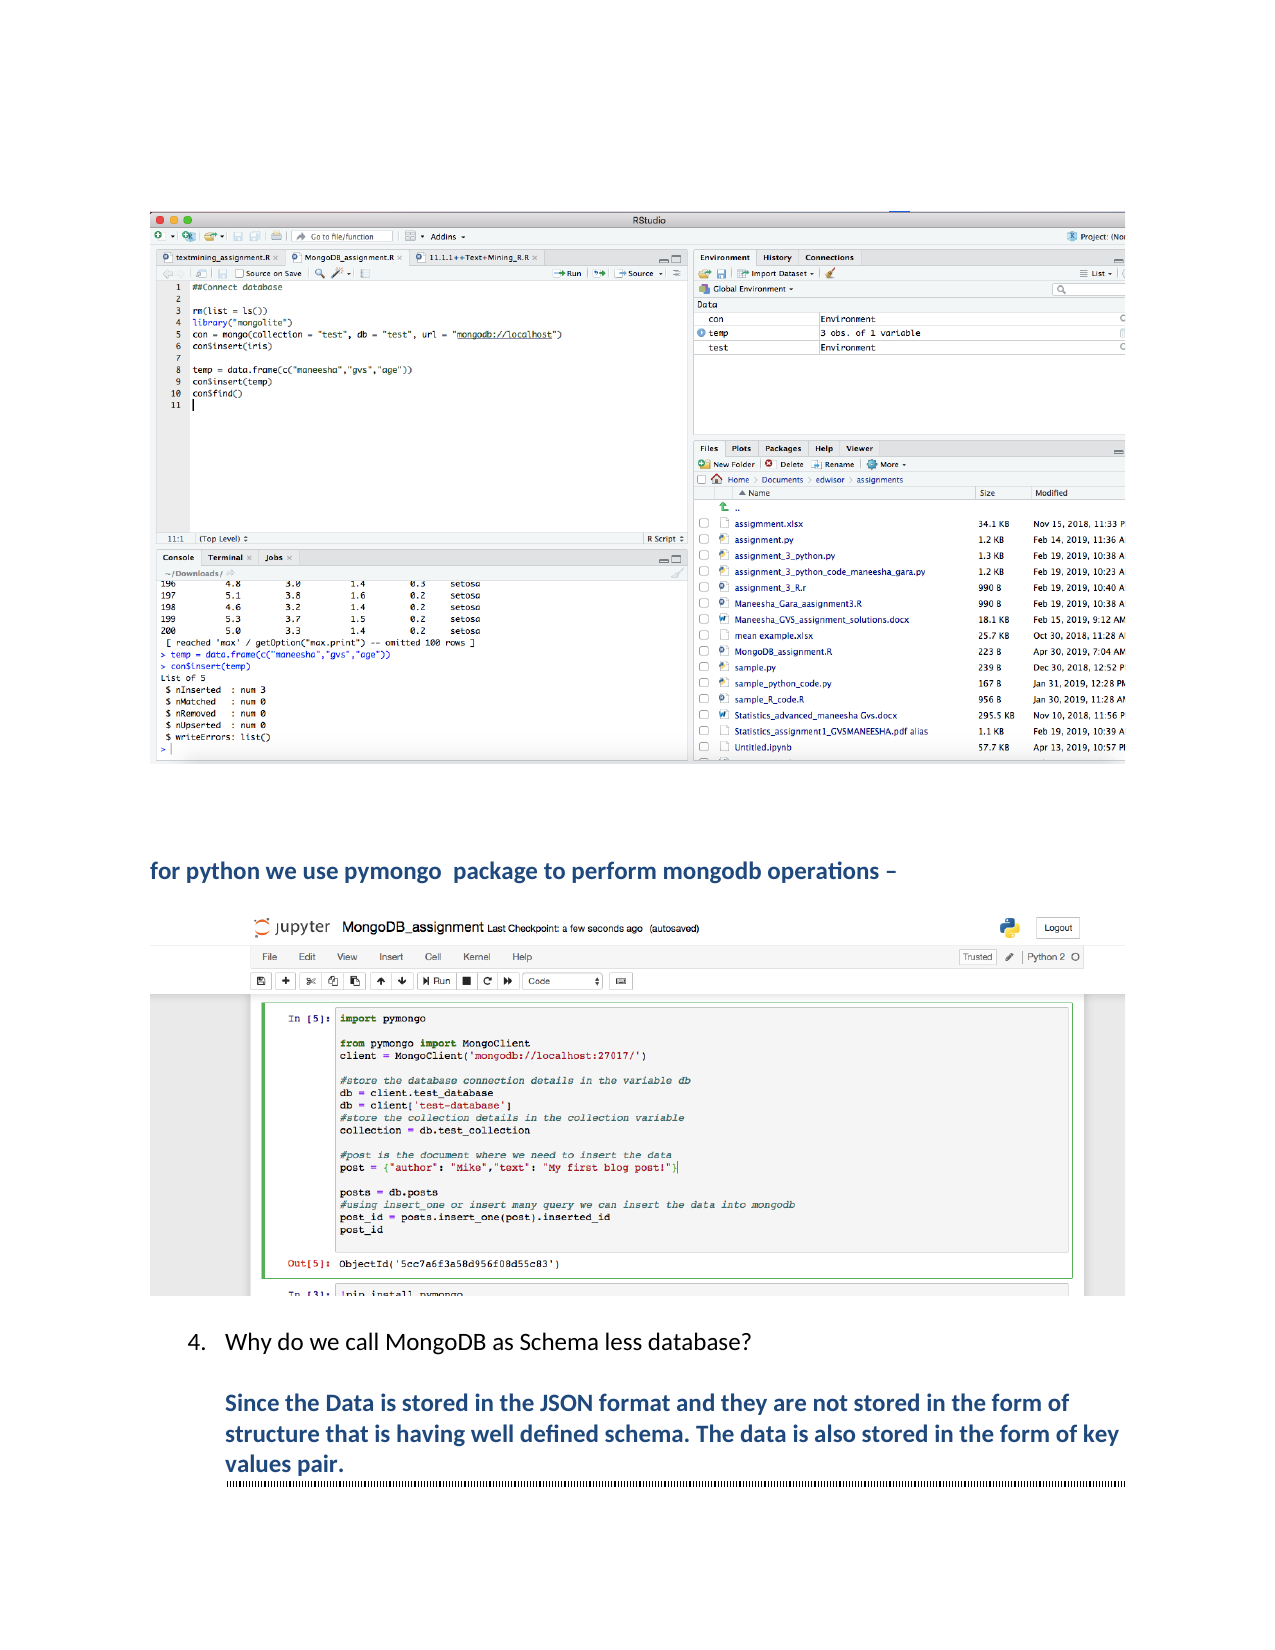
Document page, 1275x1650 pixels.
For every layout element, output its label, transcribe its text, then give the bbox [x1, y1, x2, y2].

list Why do we call MongoDB as Schema less database? [187, 1327, 1125, 1357]
text for python we use pymongo package to perform mongodb operations – [150, 855, 1125, 886]
picture [150, 916, 1125, 1296]
picture [150, 211, 1125, 764]
text Since the Data is stored in the JSON format and they are not stored in the form of structure that is having well defined schema. The data is also stored in the form of key values pair. [225, 1388, 1125, 1487]
